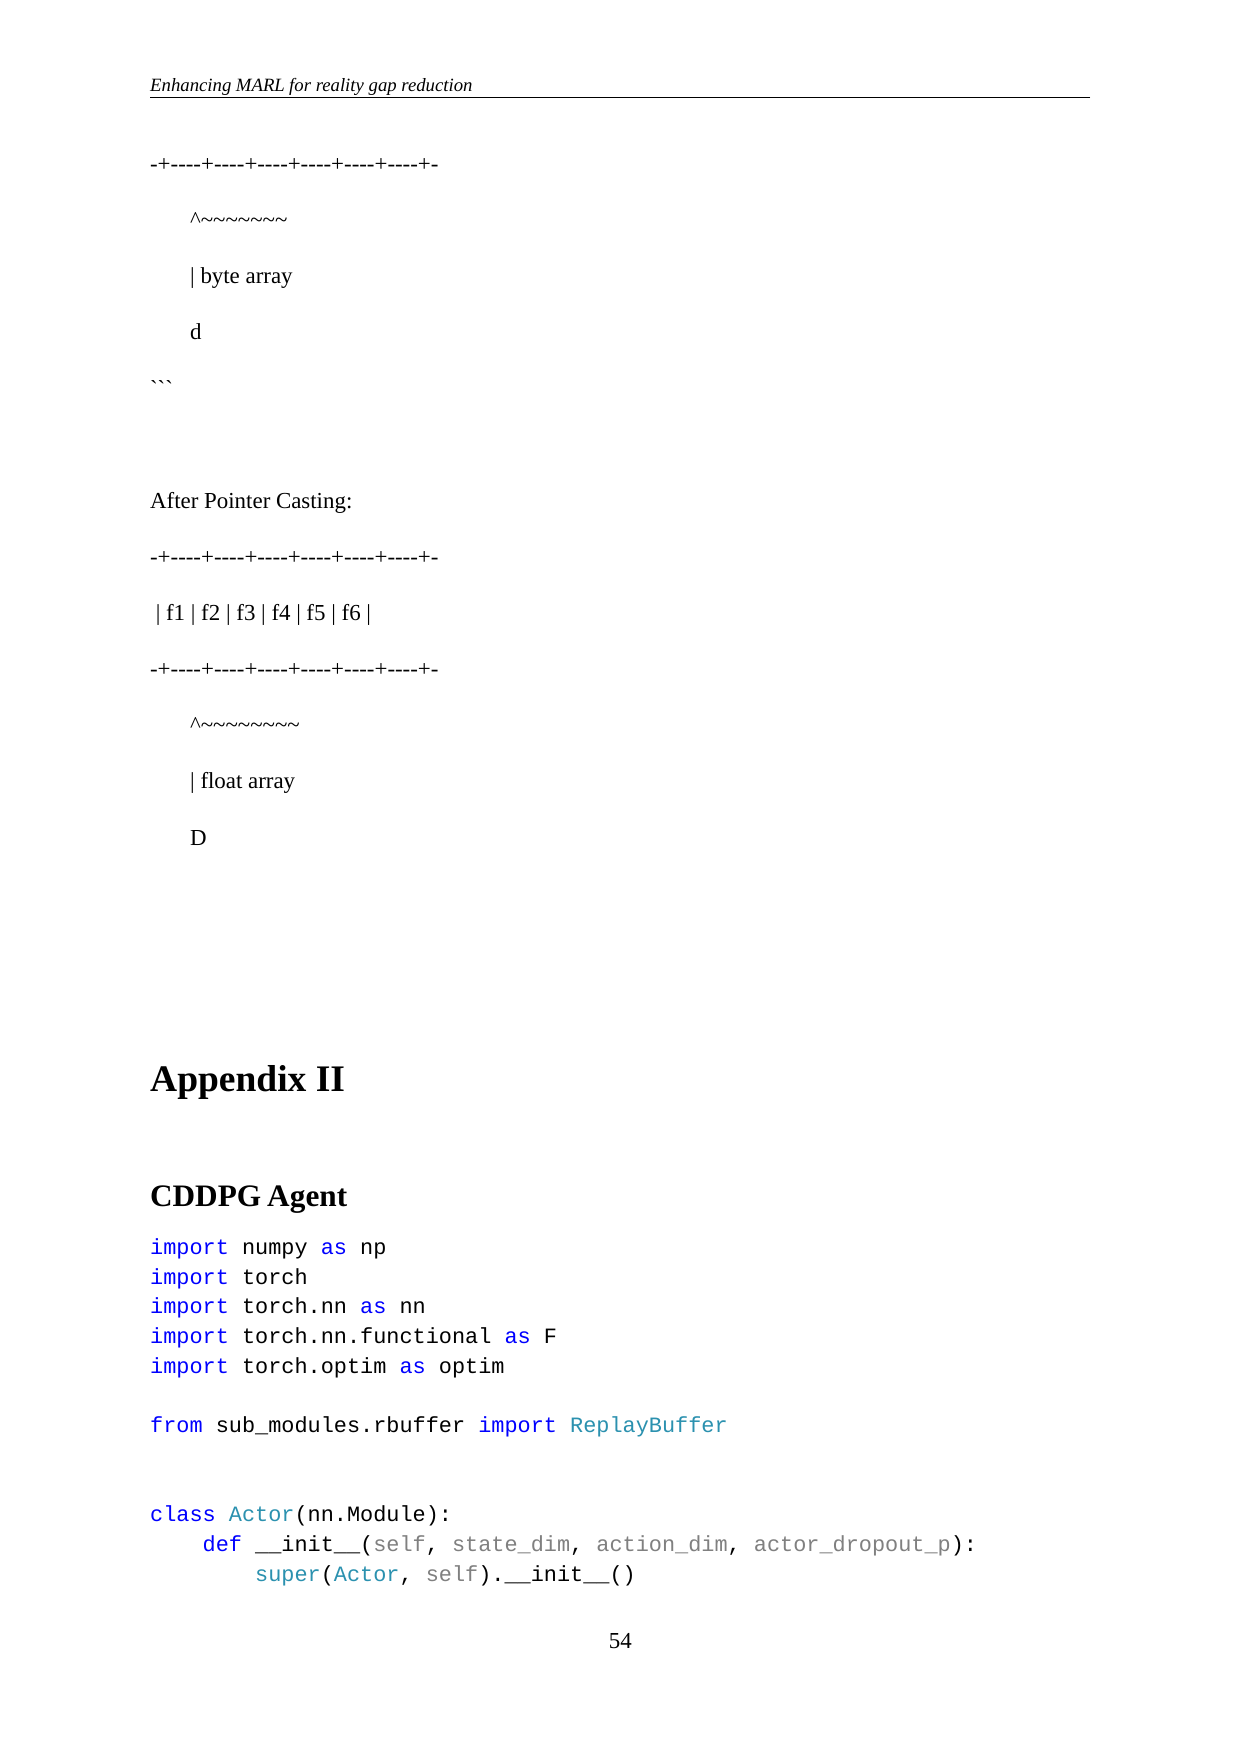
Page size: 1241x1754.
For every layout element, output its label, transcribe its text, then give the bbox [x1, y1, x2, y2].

text -+----+----+----+----+----+----+- [150, 655, 1090, 682]
text ^~~~~~~~ [150, 206, 1090, 232]
text | float array [150, 768, 1090, 794]
text import torch.nn.functional as F [150, 1320, 1090, 1350]
text D [150, 824, 1090, 850]
text super(Actor, self).__init__() [150, 1558, 1090, 1588]
text class Actor(nn.Module): [150, 1498, 1090, 1528]
text | f1 | f2 | f3 | f4 | f5 | f6 | [150, 599, 1090, 626]
text ^~~~~~~~~ [150, 711, 1090, 738]
text -+----+----+----+----+----+----+- [150, 150, 1090, 176]
text After Pointer Casting: [150, 487, 1090, 513]
text import torch.optim as optim [150, 1350, 1090, 1380]
text import numpy as np [150, 1231, 1090, 1261]
text -+----+----+----+----+----+----+- [150, 543, 1090, 569]
subtitle CDDPG Agent [150, 1177, 1090, 1213]
text import torch.nn as nn [150, 1291, 1090, 1320]
text d [150, 318, 1090, 345]
text def __init__(self, state_dim, action_dim, actor_dropout_p): [150, 1528, 1090, 1558]
text from sub_modules.rbuffer import ReplayBuffer [150, 1409, 1090, 1439]
subtitle Appendix II [150, 1057, 1090, 1100]
text | byte array [150, 262, 1090, 289]
text import torch [150, 1261, 1090, 1291]
text ``` [150, 374, 1090, 401]
